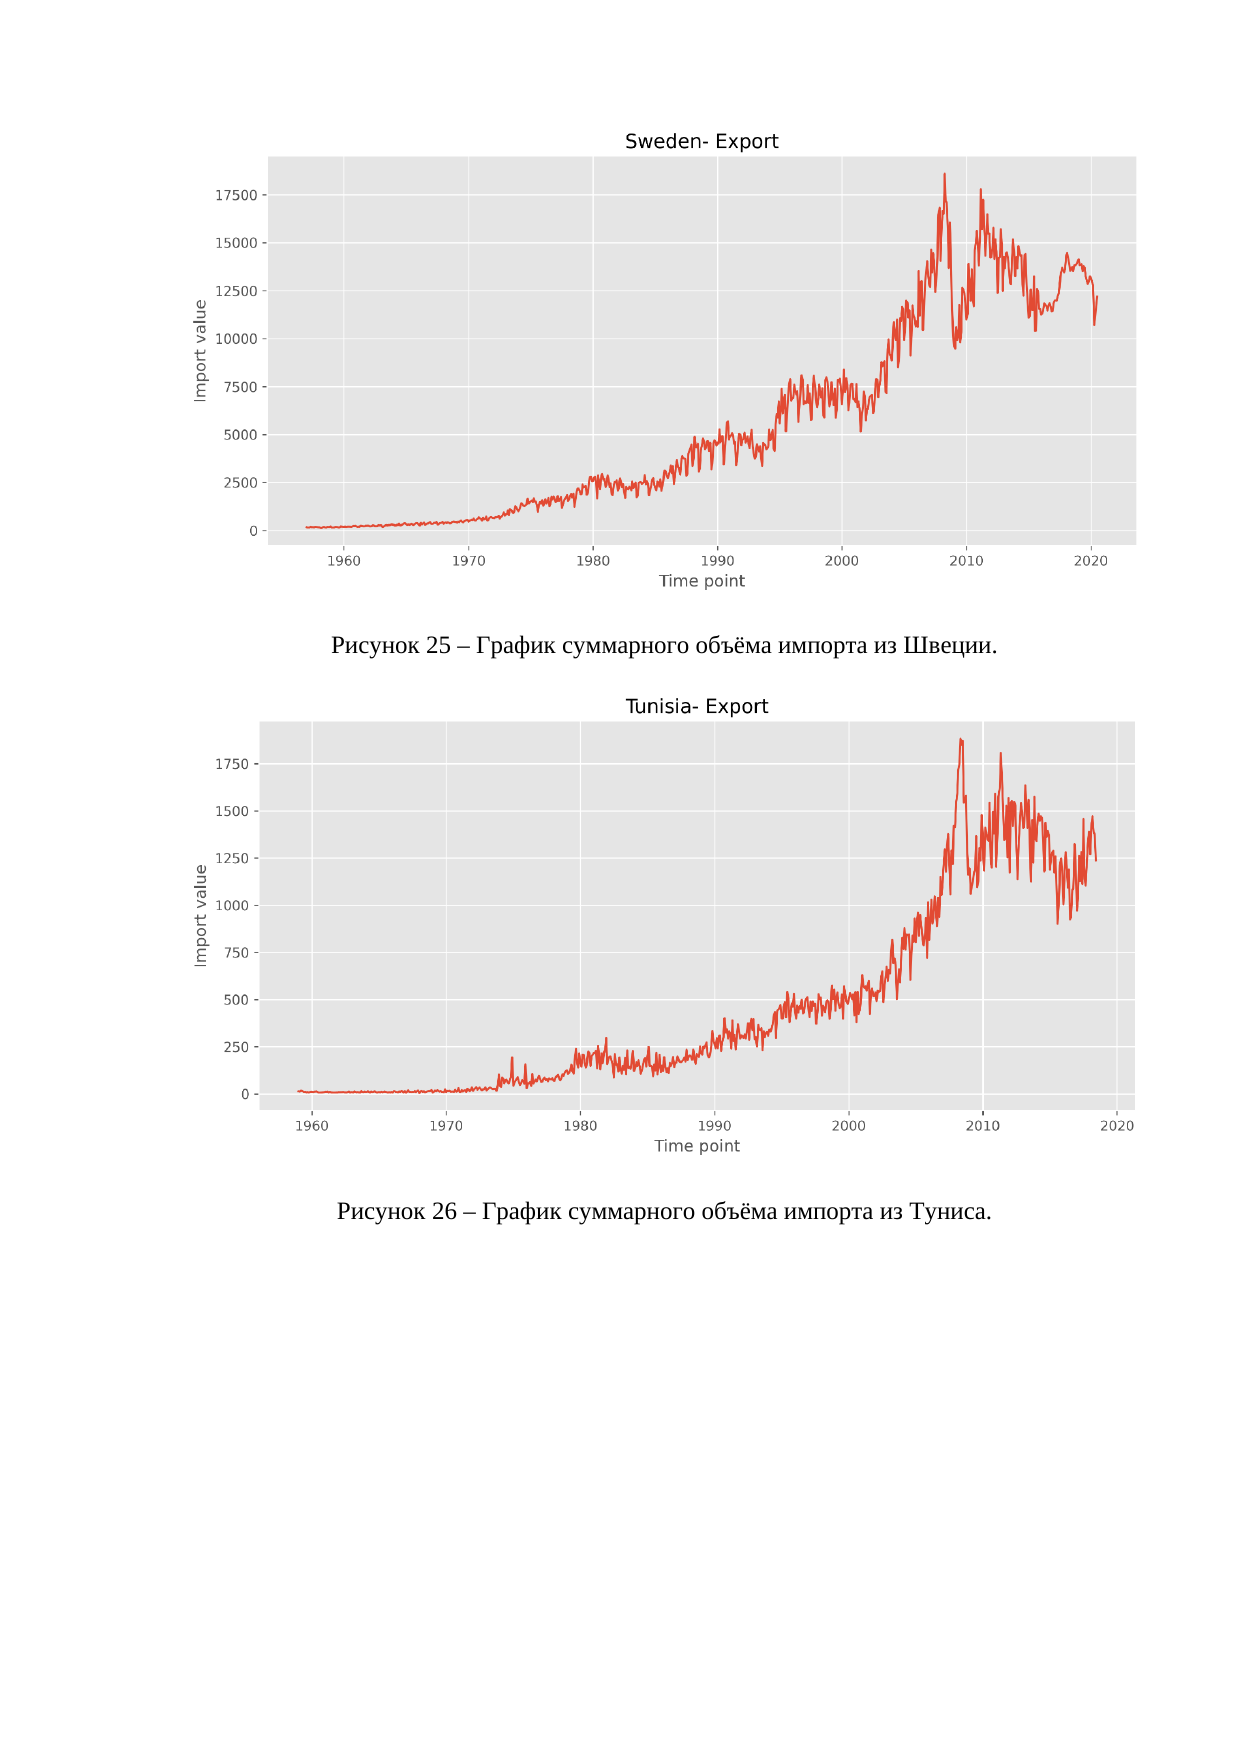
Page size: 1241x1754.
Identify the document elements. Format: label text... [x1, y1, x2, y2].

picture [177, 683, 1151, 1171]
picture [177, 118, 1151, 606]
text Рисунок 26 – График суммарного объёма импорта из Туниса. [177, 1196, 1152, 1225]
text Рисунок 25 – График суммарного объёма импорта из Швеции. [177, 630, 1152, 659]
